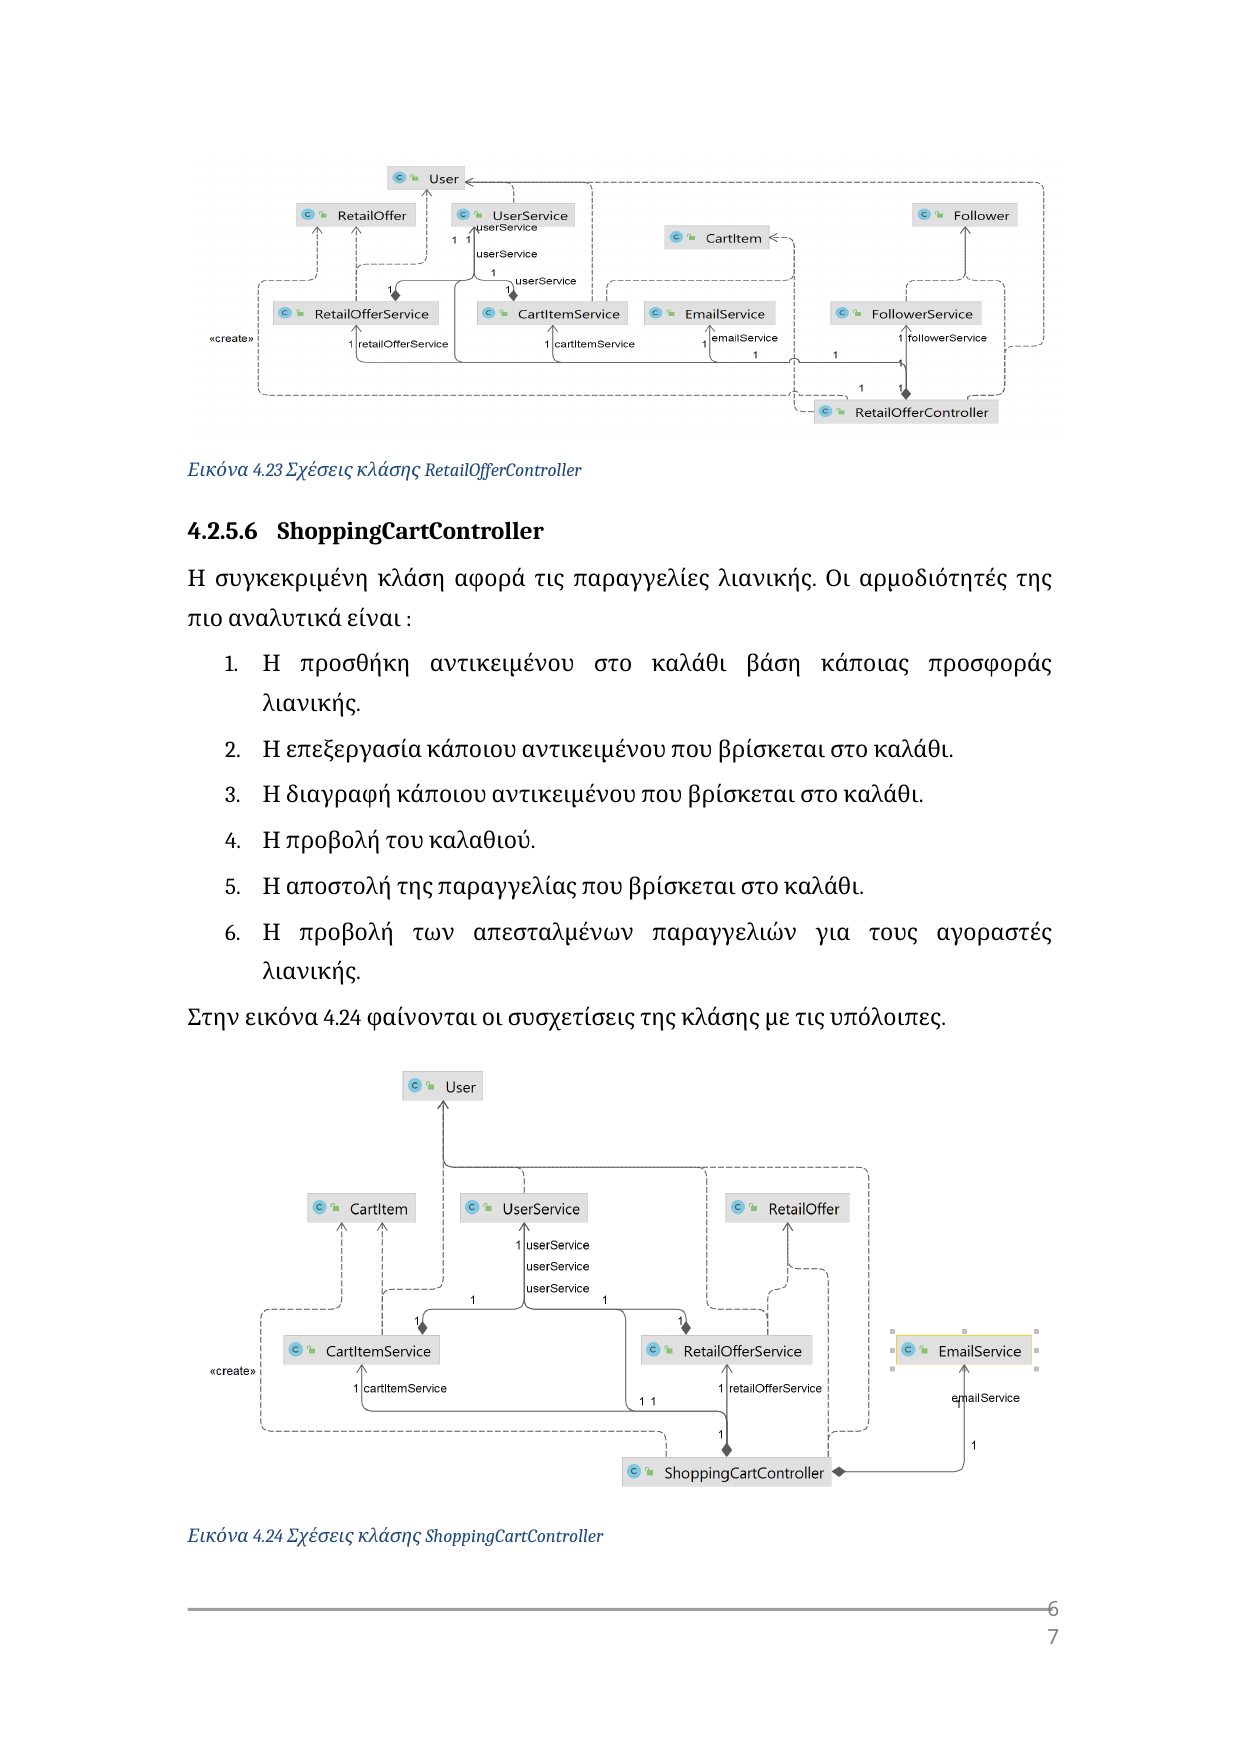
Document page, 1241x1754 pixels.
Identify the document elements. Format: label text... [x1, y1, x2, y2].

text Στην εικόνα 4.24 φαίνονται οι συσχετίσεις της κλάσης με τις υπόλοιπες. [187, 1004, 1053, 1031]
list Η προσθήκη αντικειμένου στο καλάθι βάση κάποιας προσφοράς λιανικής. [225, 651, 1053, 717]
list Η αποστολή της παραγγελίας που βρίσκεται στο καλάθι. [225, 873, 1053, 900]
list Η προβολή του καλαθιού. [225, 828, 1053, 854]
picture [187, 150, 1064, 440]
text Εικόνα 4.23 Σχέσεις κλάσης RetailOfferController [187, 459, 1053, 481]
list Η διαγραφή κάποιου αντικειμένου που βρίσκεται στο καλάθι. [225, 782, 1053, 808]
list Η προβολή των απεσταλμένων παραγγελιών για τους αγοραστές λιανικής. [225, 919, 1053, 985]
text Εικόνα 4.24 Σχέσεις κλάσης ShoppingCartController [187, 1526, 1053, 1547]
text Η συγκεκριμένη κλάση αφορά τις παραγγελίες λιανικής. Οι αρμοδιότητές της πιο αναλυτικά είναι : [187, 566, 1053, 632]
picture [187, 1050, 1052, 1507]
subtitle ShoppingCartController [187, 517, 1053, 545]
list Η επεξεργασία κάποιου αντικειμένου που βρίσκεται στο καλάθι. [225, 736, 1053, 763]
